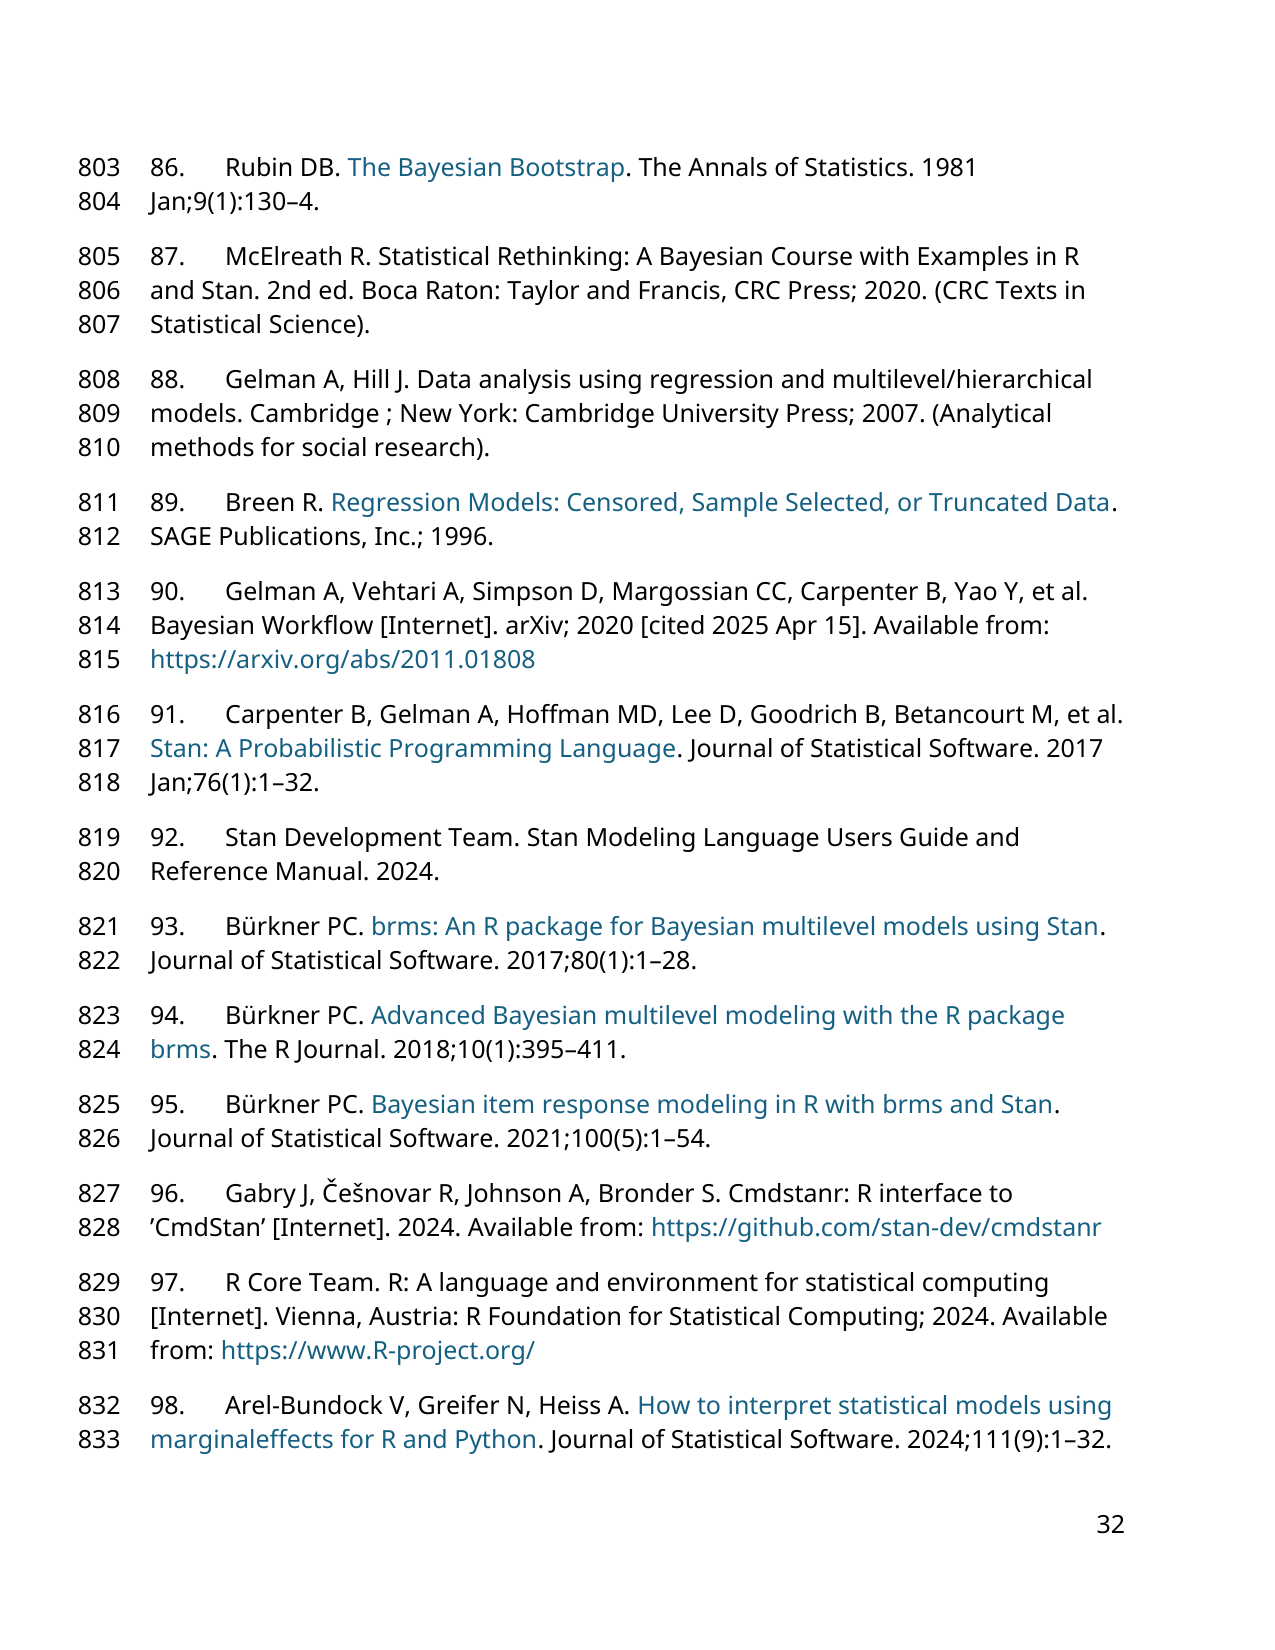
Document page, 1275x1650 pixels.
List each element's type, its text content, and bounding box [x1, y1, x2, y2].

text 98. Arel-Bundock V, Greifer N, Heiss A. How to interpret statistical models using marginaleffects for R and Python. Journal of Statistical Software. 2024;111(9):1–32. [150, 1388, 1125, 1456]
text 94. Bürkner PC. Advanced Bayesian multilevel modeling with the R package brms. The R Journal. 2018;10(1):395–411. [150, 998, 1125, 1066]
text 92. Stan Development Team. Stan Modeling Language Users Guide and Reference Manual. 2024. [150, 820, 1125, 888]
text 87. McElreath R. Statistical Rethinking: A Bayesian Course with Examples in R and Stan. 2nd ed. Boca Raton: Taylor and Francis, CRC Press; 2020. (CRC Texts in Statistical Science). [150, 239, 1125, 341]
text 86. Rubin DB. The Bayesian Bootstrap. The Annals of Statistics. 1981 Jan;9(1):130–4. [150, 150, 1125, 218]
text 97. R Core Team. R: A language and environment for statistical computing [Internet]. Vienna, Austria: R Foundation for Statistical Computing; 2024. Available from: https://www.R-project.org/ [150, 1265, 1125, 1367]
text 90. Gelman A, Vehtari A, Simpson D, Margossian CC, Carpenter B, Yao Y, et al. Bayesian Workflow [Internet]. arXiv; 2020 [cited 2025 Apr 15]. Available from: https://arxiv.org/abs/2011.01808 [150, 574, 1125, 676]
text 89. Breen R. Regression Models: Censored, Sample Selected, or Truncated Data. SAGE Publications, Inc.; 1996. [150, 485, 1125, 553]
text 88. Gelman A, Hill J. Data analysis using regression and multilevel/hierarchical models. Cambridge ; New York: Cambridge University Press; 2007. (Analytical methods for social research). [150, 362, 1125, 464]
text 95. Bürkner PC. Bayesian item response modeling in R with brms and Stan. Journal of Statistical Software. 2021;100(5):1–54. [150, 1087, 1125, 1155]
text 91. Carpenter B, Gelman A, Hoffman MD, Lee D, Goodrich B, Betancourt M, et al. Stan: A Probabilistic Programming Language. Journal of Statistical Software. 2017 Jan;76(1):1–32. [150, 697, 1125, 799]
text 93. Bürkner PC. brms: An R package for Bayesian multilevel models using Stan. Journal of Statistical Software. 2017;80(1):1–28. [150, 909, 1125, 977]
text 96. Gabry J, Češnovar R, Johnson A, Bronder S. Cmdstanr: R interface to ’CmdStan’ [Internet]. 2024. Available from: https://github.com/stan-dev/cmdstanr [150, 1176, 1125, 1244]
